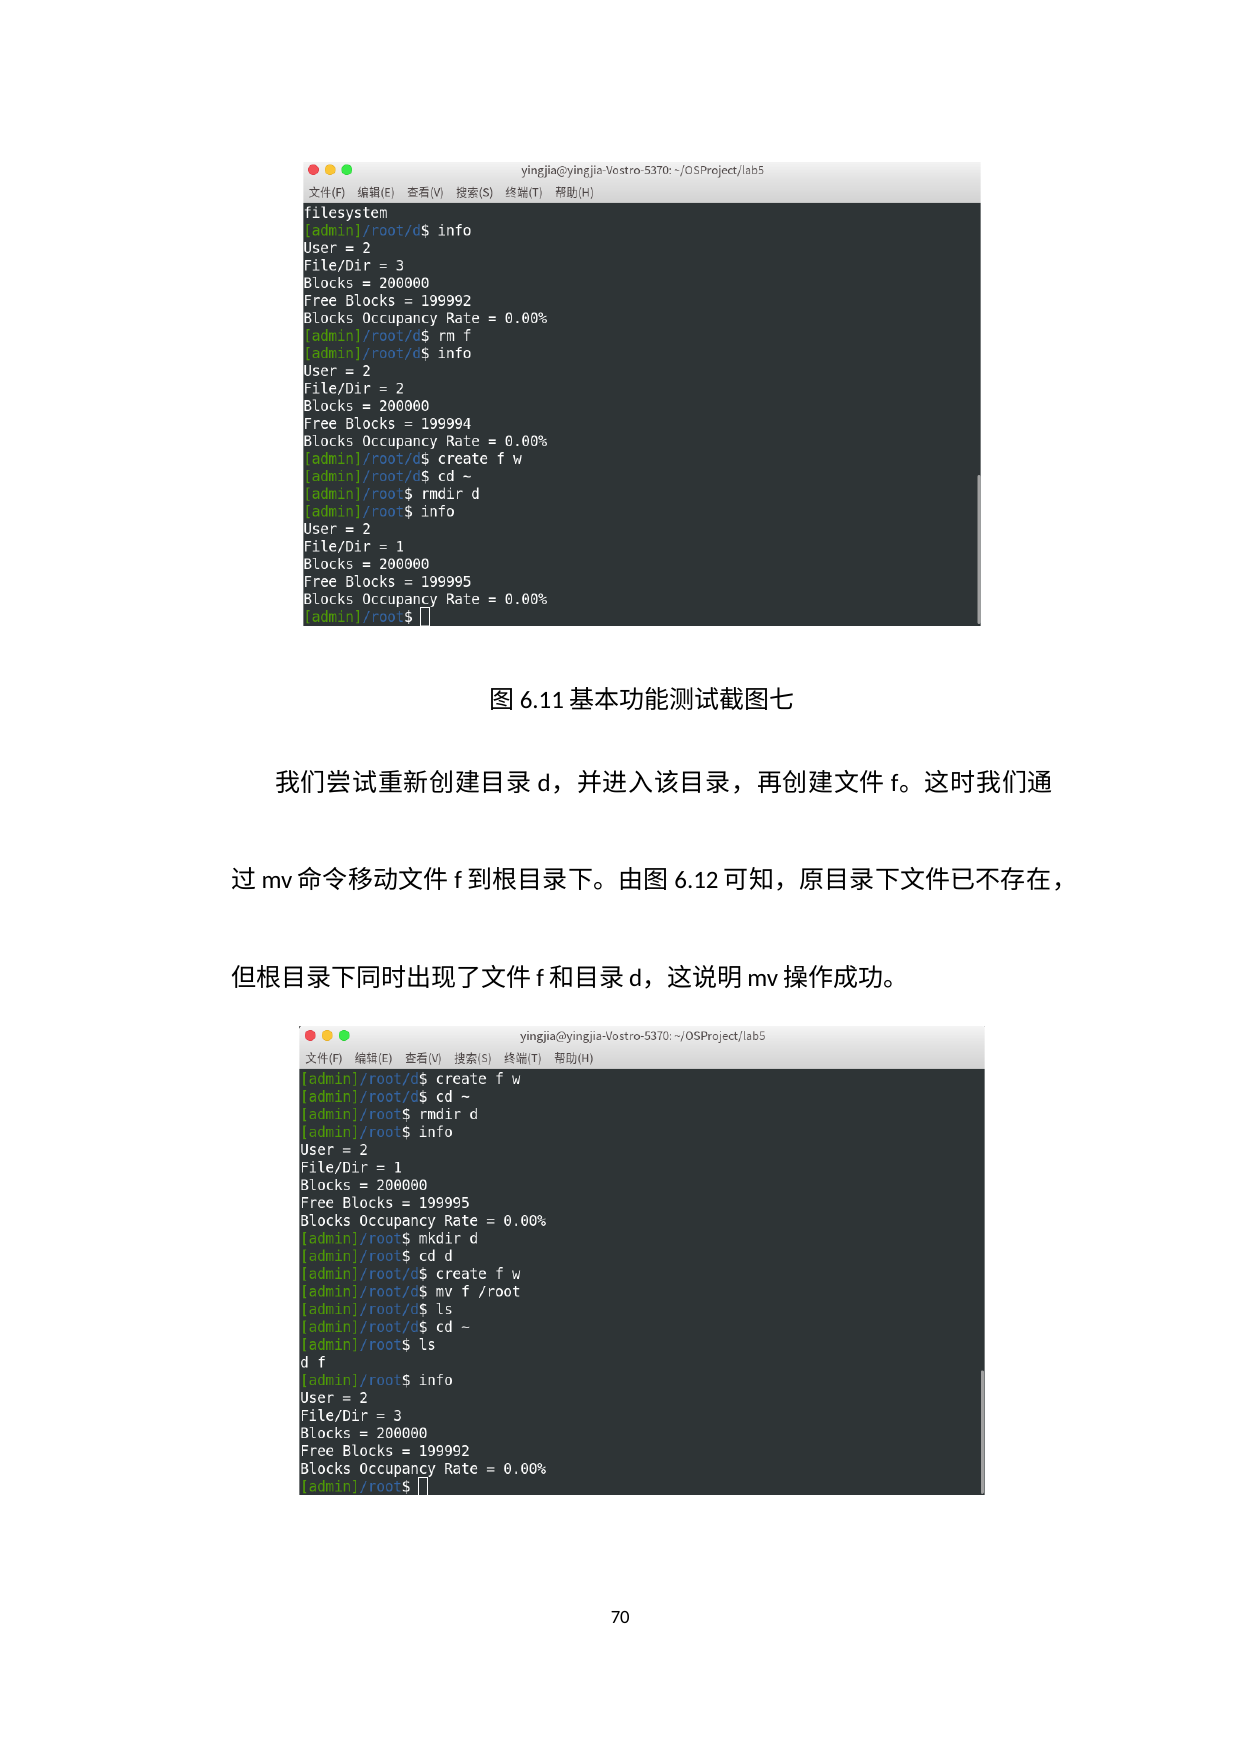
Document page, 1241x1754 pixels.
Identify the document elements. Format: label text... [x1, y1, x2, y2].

text 图6.11 基本功能测试截图七 [187, 665, 1053, 730]
text 我们尝试重新创建目录d，并进入该目录，再创建文件f。这时我们通过mv命令移动文件f到根目录下。由图6.12可知，原目录下文件已不存在，但根目录下同时出现了文件f和目录d，这说明mv操作成功。 [231, 748, 1053, 1008]
picture [299, 1026, 985, 1495]
picture [303, 162, 981, 626]
